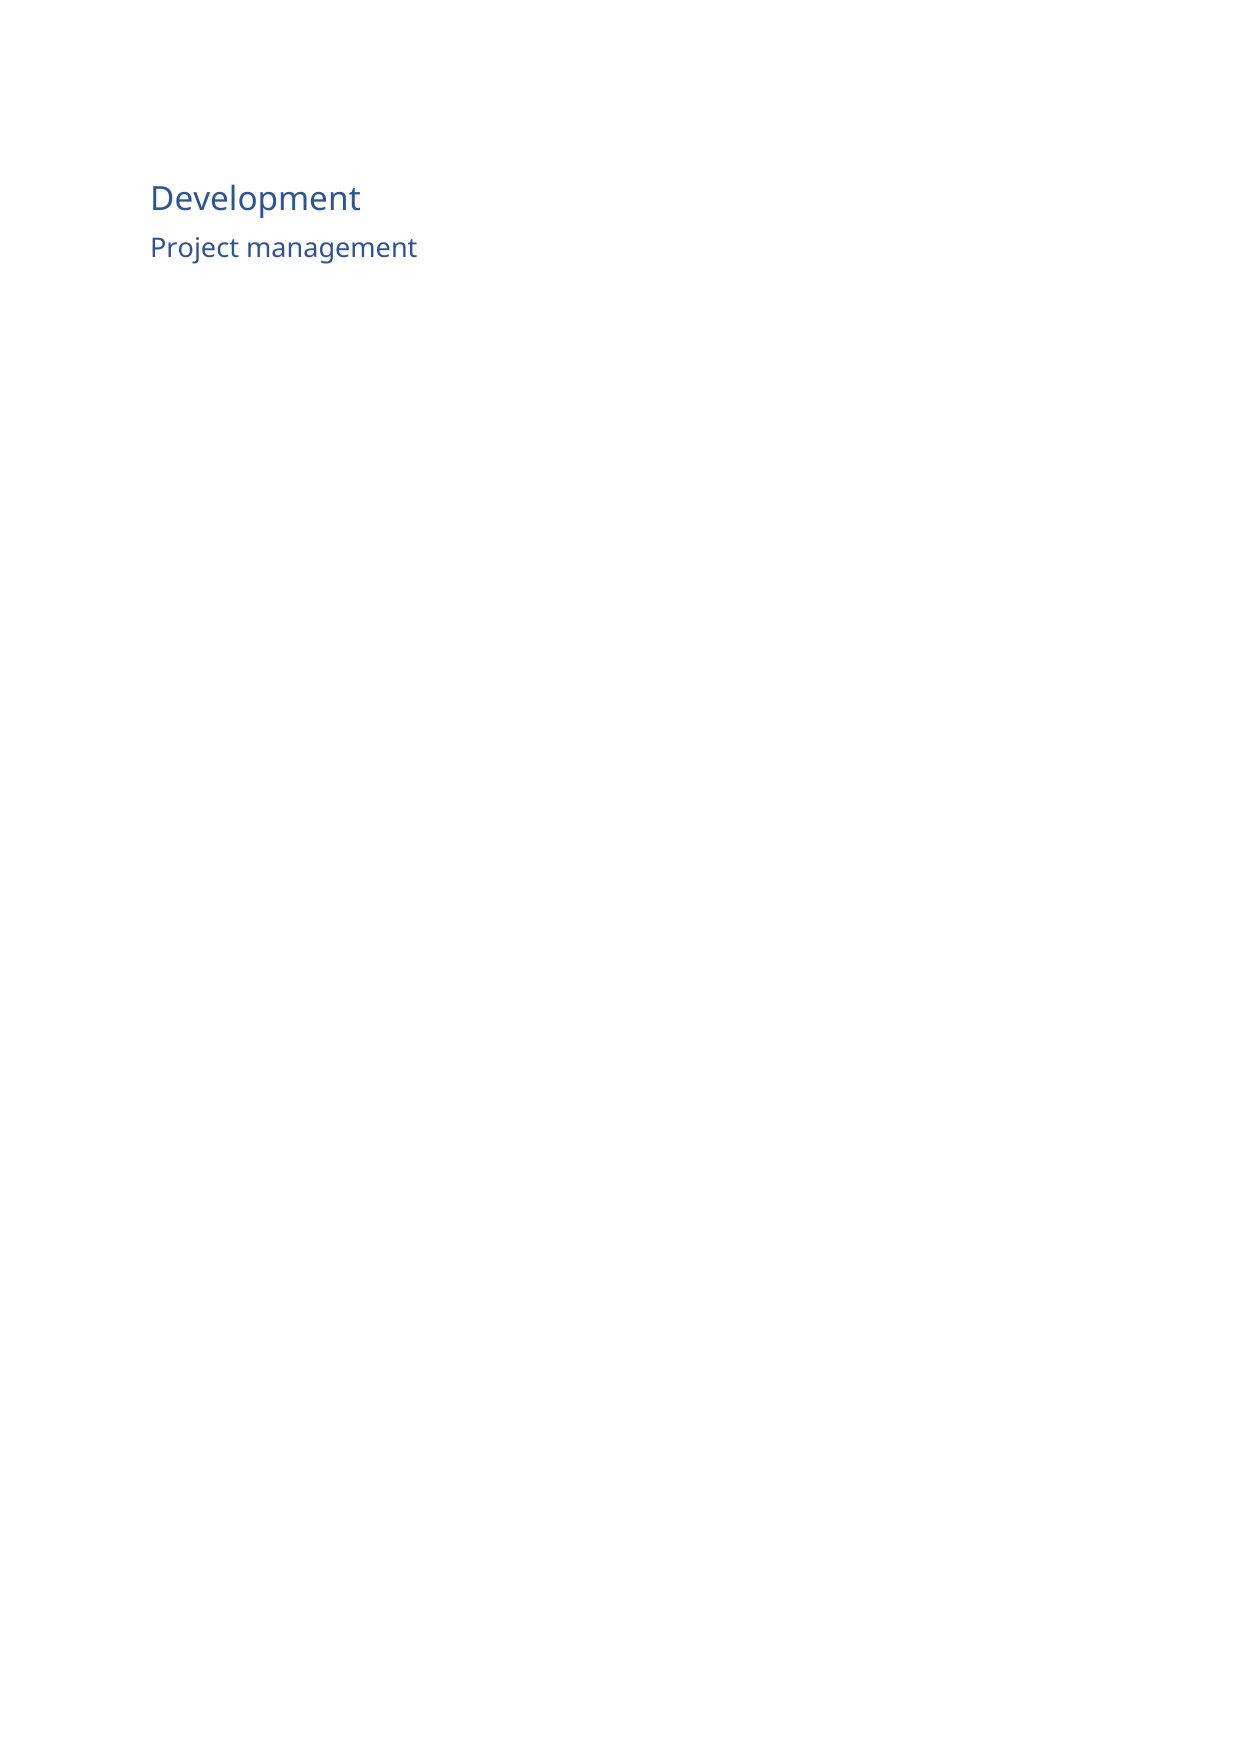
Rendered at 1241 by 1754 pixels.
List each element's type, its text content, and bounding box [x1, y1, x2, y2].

subtitle Project management [150, 228, 1090, 265]
subtitle Development [150, 175, 1090, 220]
